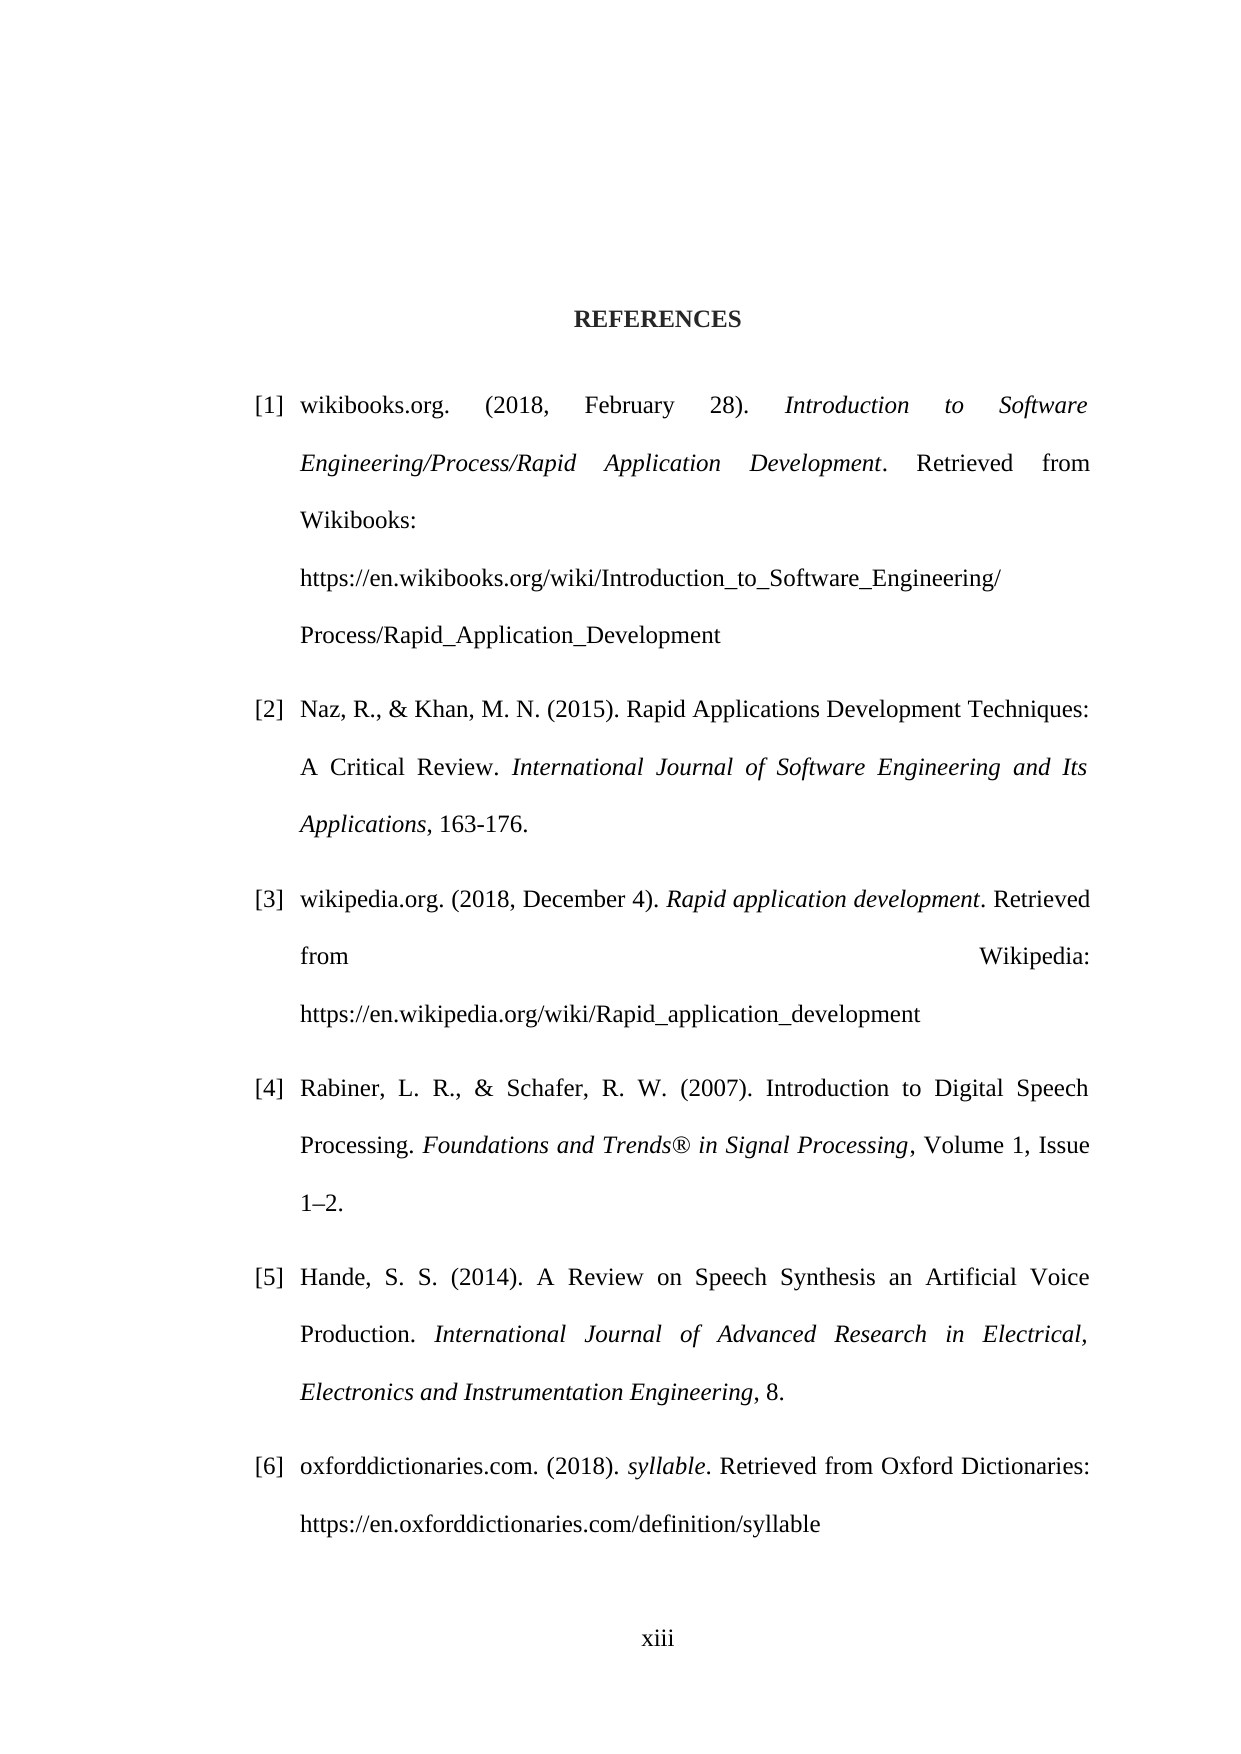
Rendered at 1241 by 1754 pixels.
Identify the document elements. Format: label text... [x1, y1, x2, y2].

subtitle REFERENCES [225, 304, 1090, 333]
list Rabiner, L. R., & Schafer, R. W. (2007). Introduction to Digital Speech Processing. Foundations and Trends® in Signal Processing, Volume 1, Issue 1–2. [254, 1073, 1090, 1217]
list Hande, S. S. (2014). A Review on Speech Synthesis an Artificial Voice Production. International Journal of Advanced Research in Electrical, Electronics and Instrumentation Engineering, 8. [254, 1262, 1090, 1406]
list wikipedia.org. (2018, December 4). Rapid application development. Retrieved from Wikipedia: https://en.wikipedia.org/wiki/Rapid_application_development [254, 884, 1090, 1027]
list oxforddictionaries.com. (2018). syllable. Retrieved from Oxford Dictionaries: https://en.oxforddictionaries.com/definition/syllable [254, 1451, 1090, 1537]
list wikibooks.org. (2018, February 28). Introduction to Software Engineering/Process/Rapid Application Development. Retrieved from Wikibooks: https://en.wikibooks.org/wiki/Introduction_to_Software_Engineering/Process/Rapid_Application_Development [254, 390, 1090, 649]
list Naz, R., & Khan, M. N. (2015). Rapid Applications Development Techniques: A Critical Review. International Journal of Software Engineering and Its Applications, 163-176. [254, 694, 1090, 838]
